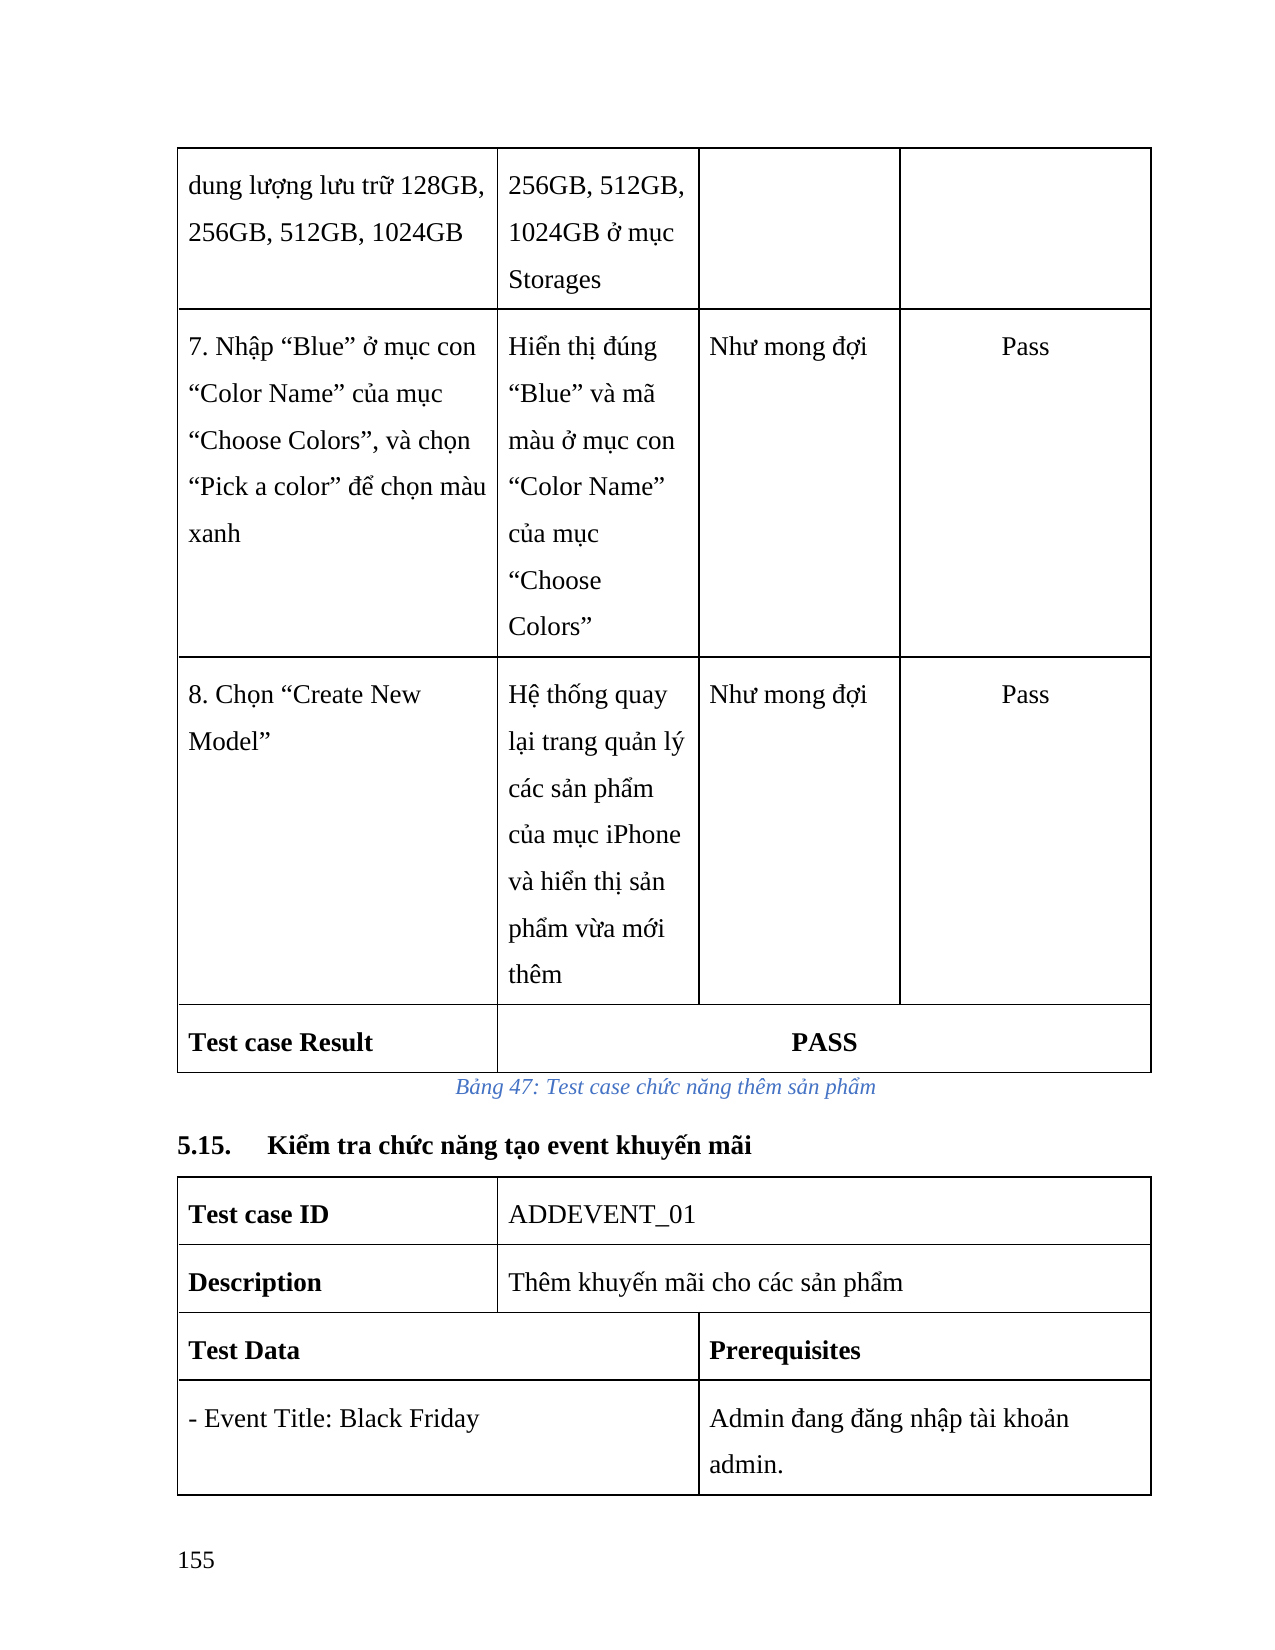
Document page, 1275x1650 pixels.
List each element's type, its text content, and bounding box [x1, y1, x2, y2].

text Bảng 47: Test case chức năng thêm sản phẩm [177, 1073, 1156, 1099]
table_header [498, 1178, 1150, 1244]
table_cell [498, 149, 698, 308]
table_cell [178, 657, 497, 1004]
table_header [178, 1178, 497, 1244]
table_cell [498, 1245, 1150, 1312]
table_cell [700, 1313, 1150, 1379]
subtitle Kiểm tra chức năng tạo event khuyến mãi [177, 1129, 1156, 1160]
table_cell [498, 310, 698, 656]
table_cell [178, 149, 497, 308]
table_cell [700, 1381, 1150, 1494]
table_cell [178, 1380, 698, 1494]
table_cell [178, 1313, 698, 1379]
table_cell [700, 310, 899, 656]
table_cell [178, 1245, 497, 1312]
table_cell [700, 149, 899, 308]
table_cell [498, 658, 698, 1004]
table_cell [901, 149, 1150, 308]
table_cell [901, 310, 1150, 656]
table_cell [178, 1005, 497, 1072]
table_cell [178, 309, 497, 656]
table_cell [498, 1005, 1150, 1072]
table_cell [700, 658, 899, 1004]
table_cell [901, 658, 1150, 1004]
